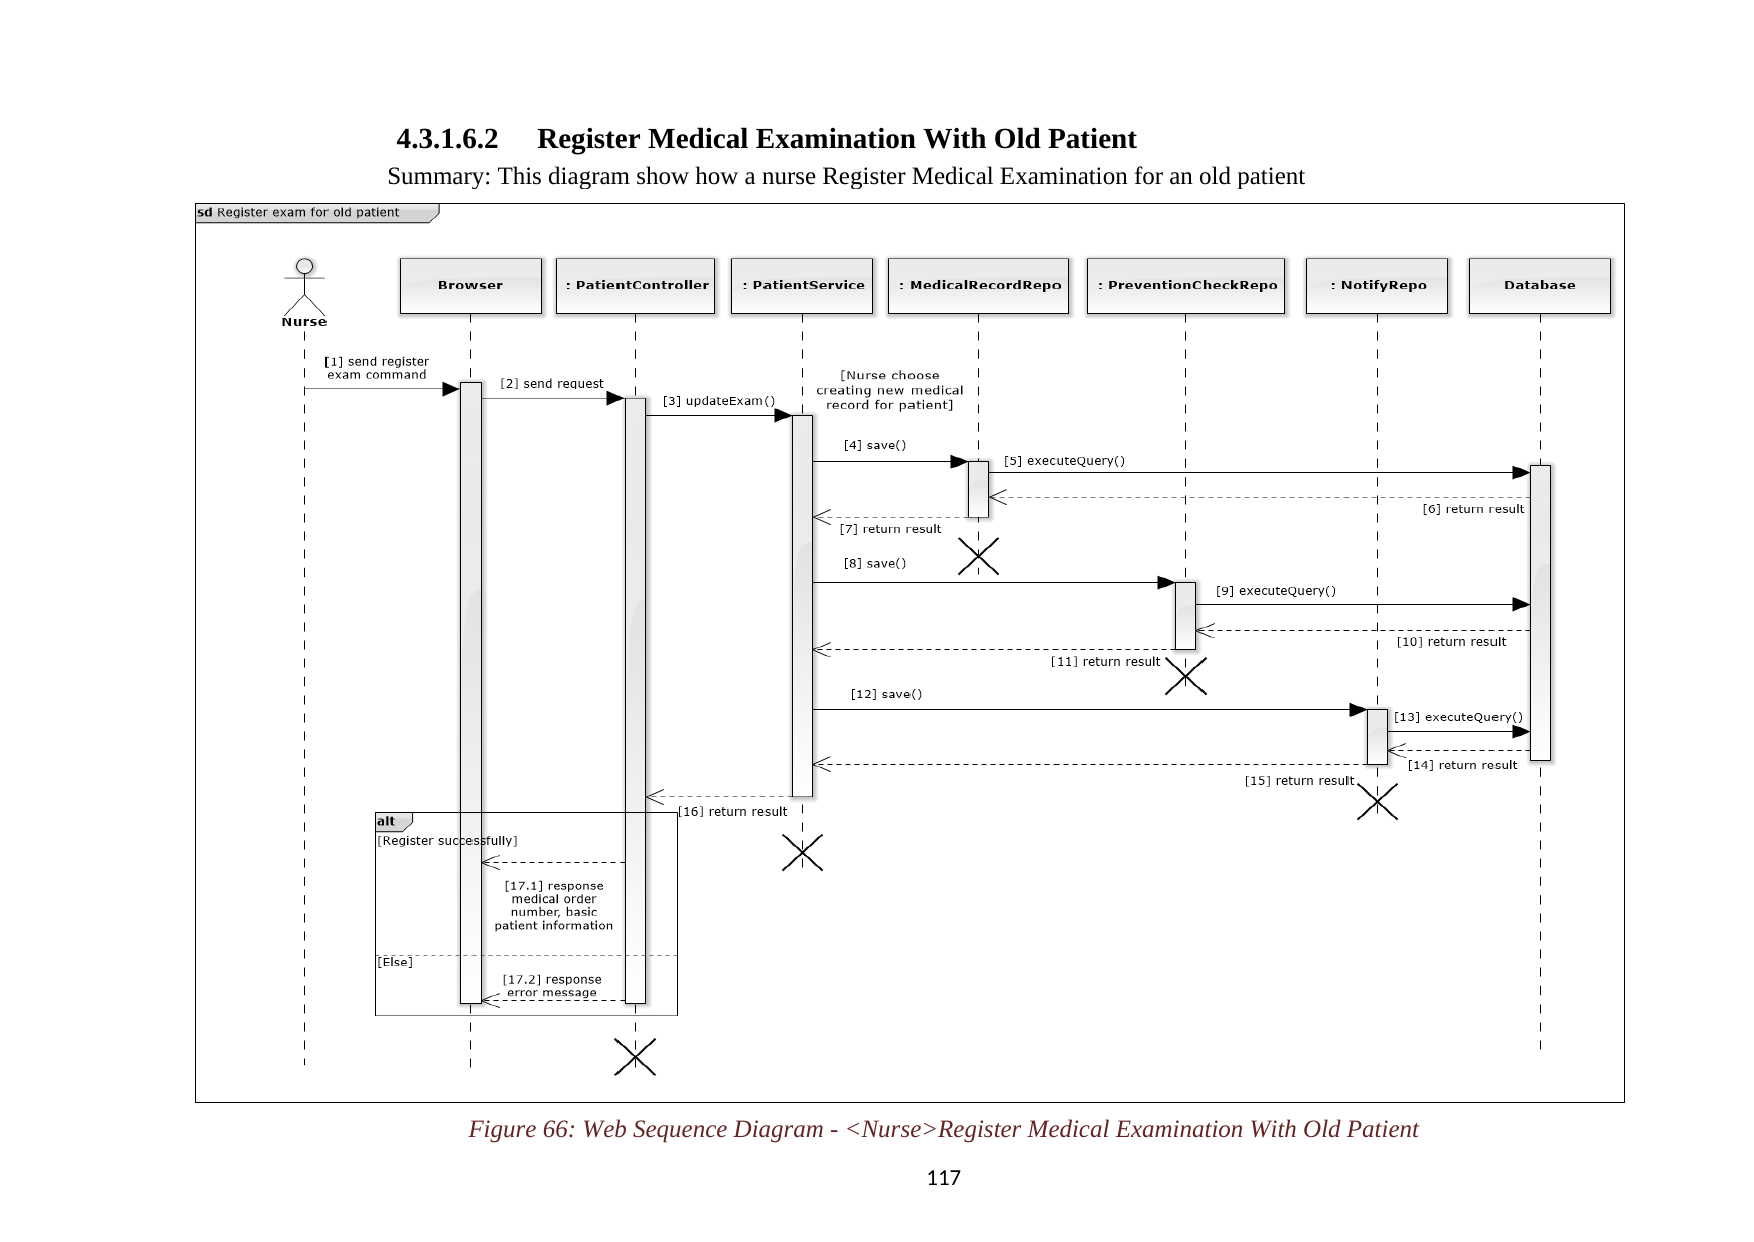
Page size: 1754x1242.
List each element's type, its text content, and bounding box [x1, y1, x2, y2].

text Figure 66: Web Sequence Diagram - <Nurse>Register Medical Examination With Old Patient [162, 1114, 1725, 1143]
picture [180, 189, 1641, 1115]
subtitle Register Medical Examination With Old Patient [396, 121, 1725, 154]
text Summary: This diagram show how a nurse Register Medical Examination for an old patient [387, 161, 1725, 189]
